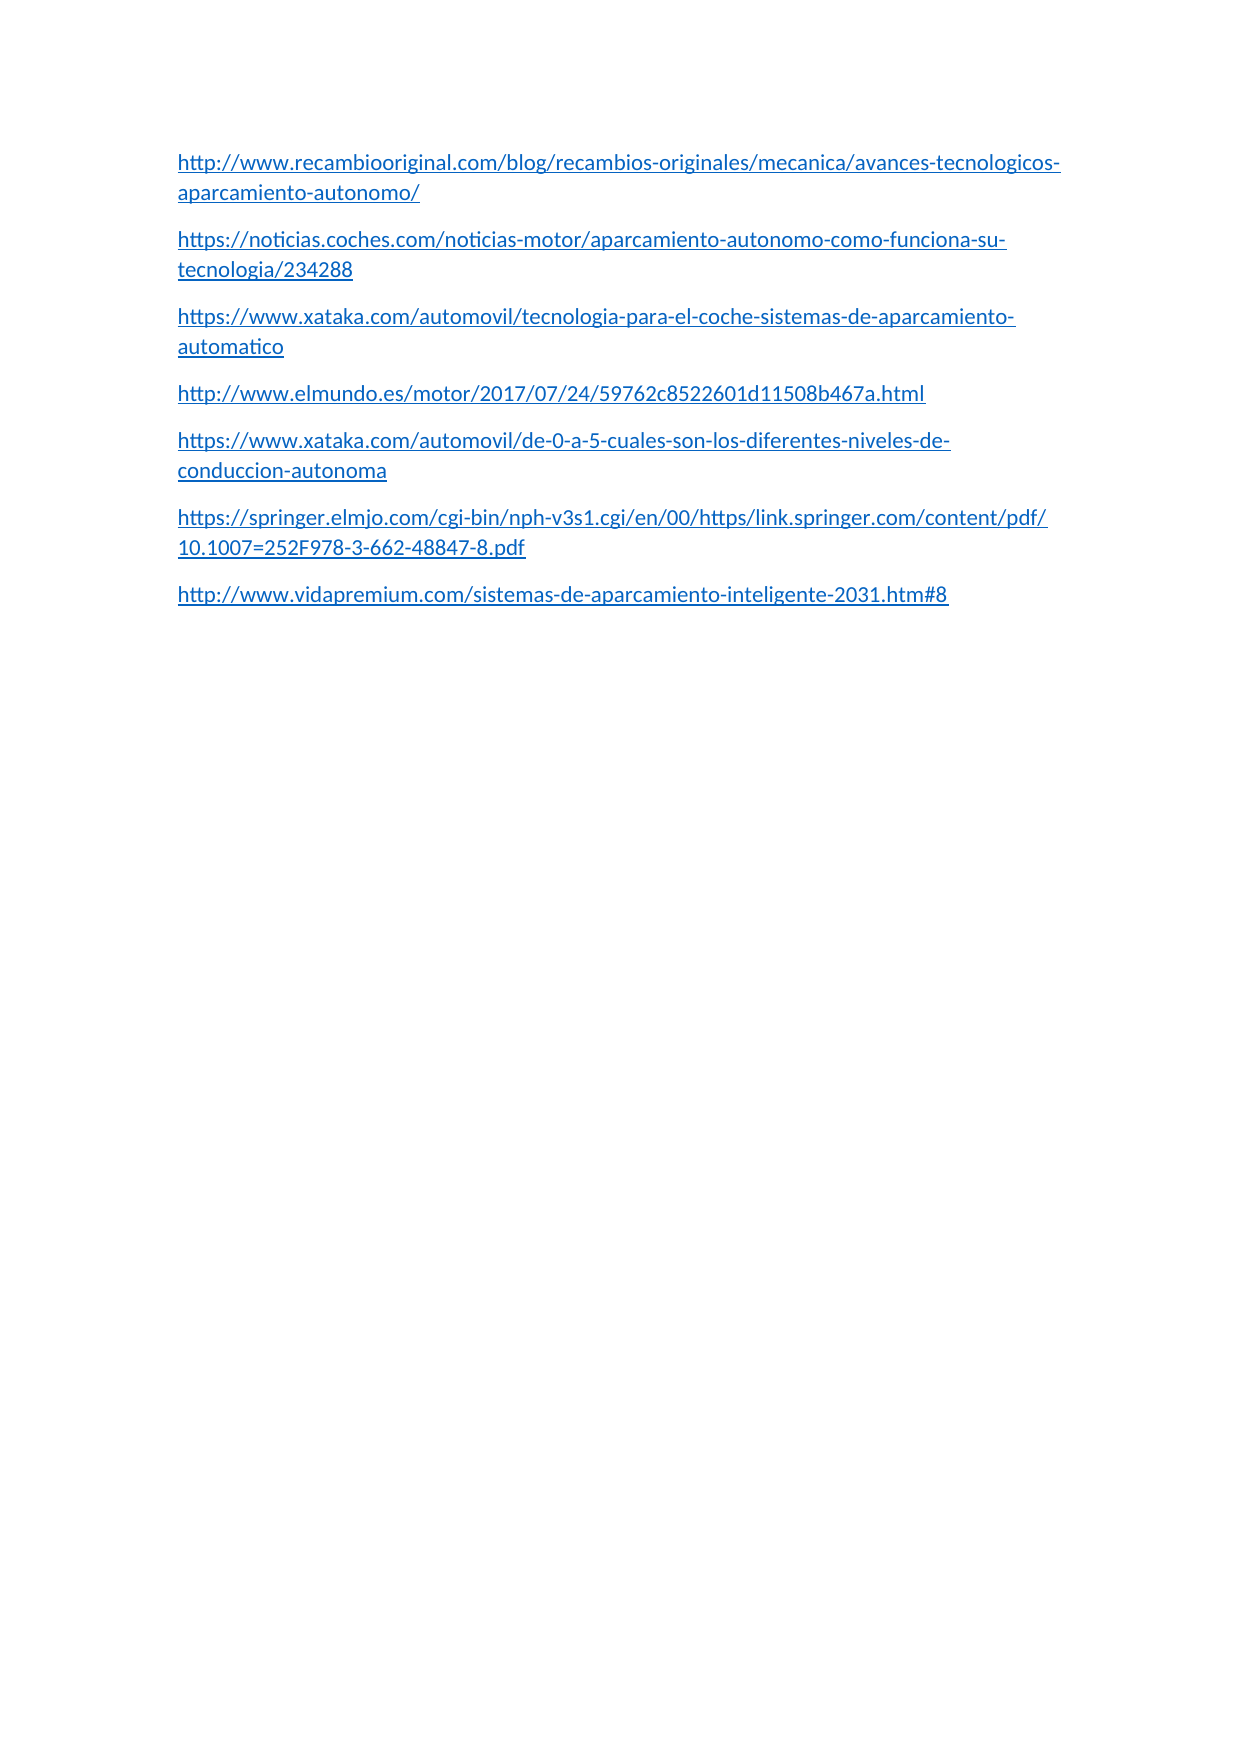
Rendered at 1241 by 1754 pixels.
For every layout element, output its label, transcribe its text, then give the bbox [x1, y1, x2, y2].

text https://noticias.coches.com/noticias-motor/aparcamiento-autonomo-como-funciona-su-tecnologia/234288 [177, 225, 1063, 283]
text http://www.vidapremium.com/sistemas-de-aparcamiento-inteligente-2031.htm#8 [177, 580, 1063, 608]
text https://www.xataka.com/automovil/de-0-a-5-cuales-son-los-diferentes-niveles-de-conduccion-autonoma [177, 426, 1063, 484]
text http://www.elmundo.es/motor/2017/07/24/59762c8522601d11508b467a.html [177, 379, 1063, 407]
text http://www.recambiooriginal.com/blog/recambios-originales/mecanica/avances-tecnologicos-aparcamiento-autonomo/ [177, 148, 1063, 206]
text https://www.xataka.com/automovil/tecnologia-para-el-coche-sistemas-de-aparcamiento-automatico [177, 302, 1063, 360]
text https://springer.elmjo.com/cgi-bin/nph-v3s1.cgi/en/00/https/link.springer.com/content/pdf/10.1007=252F978-3-662-48847-8.pdf [177, 503, 1063, 561]
